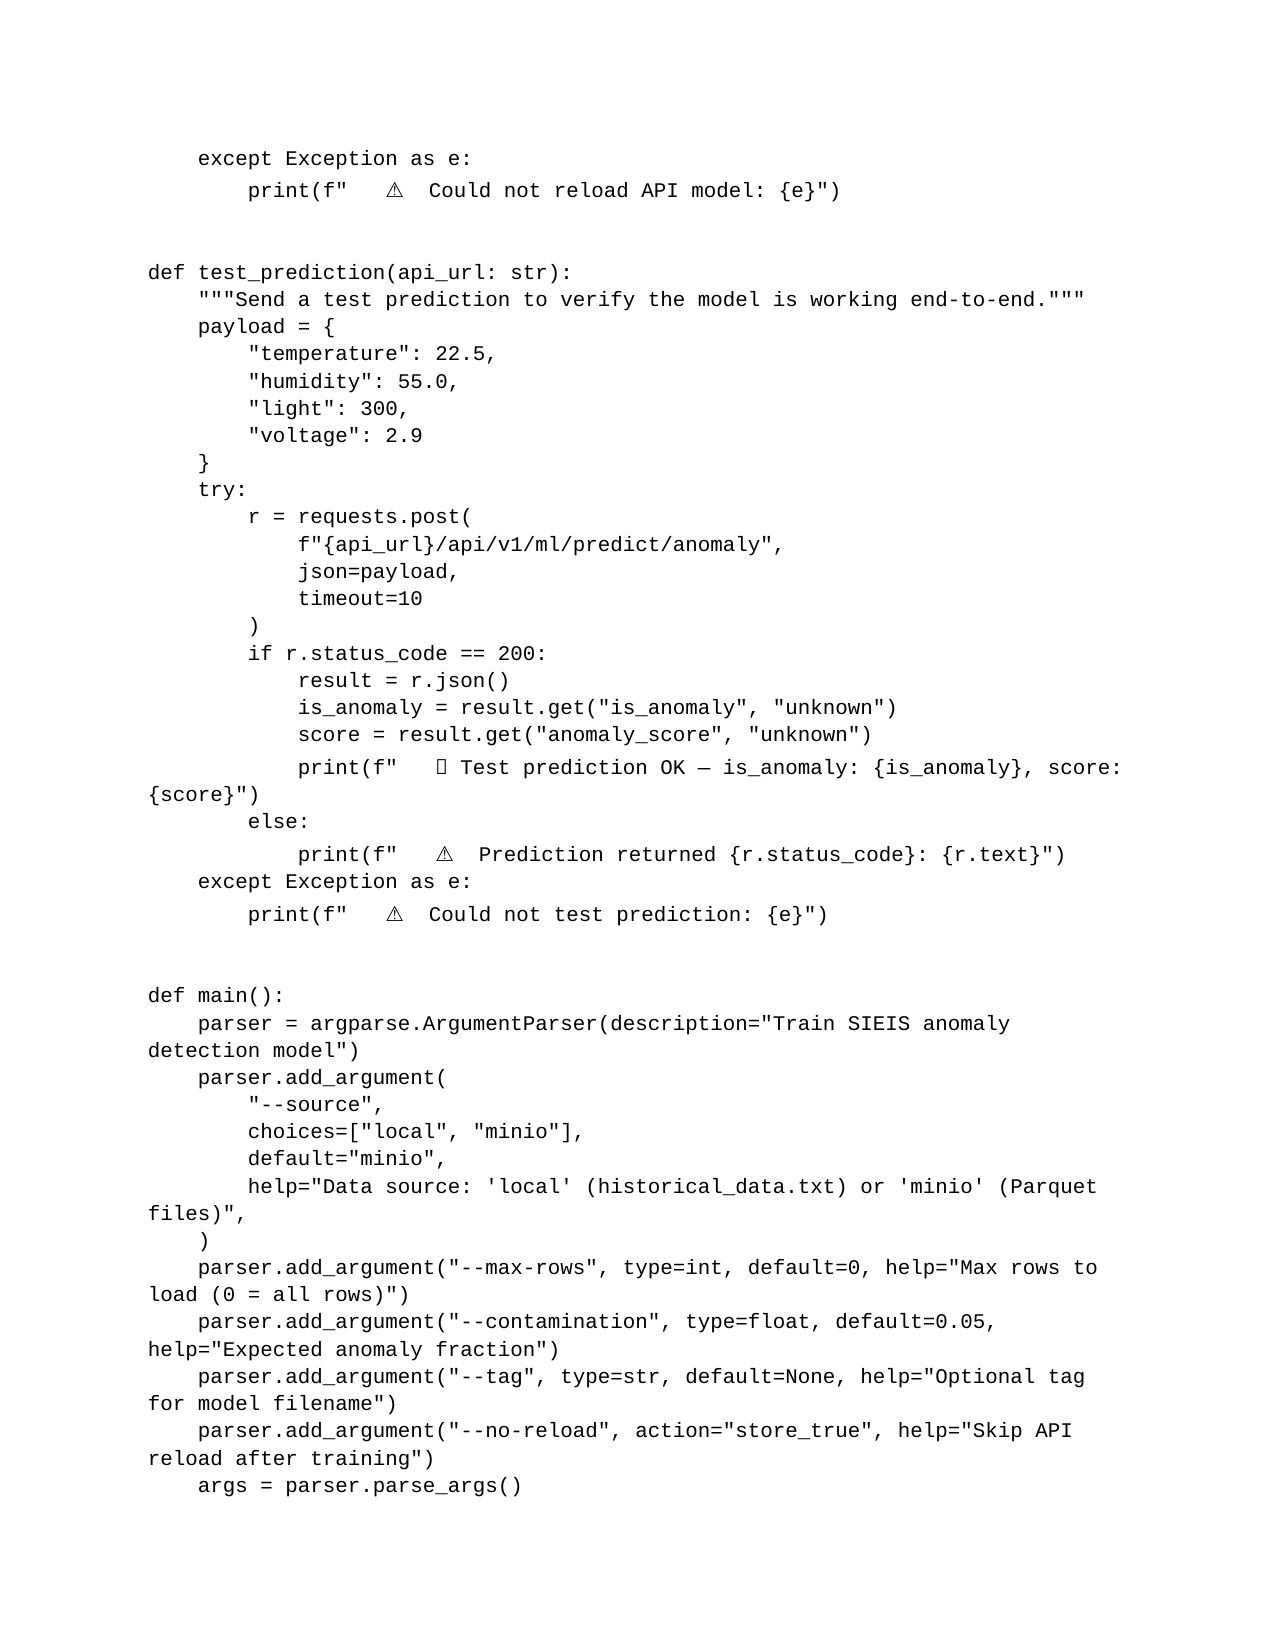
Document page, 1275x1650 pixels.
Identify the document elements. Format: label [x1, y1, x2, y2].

text [148, 148, 1127, 1498]
